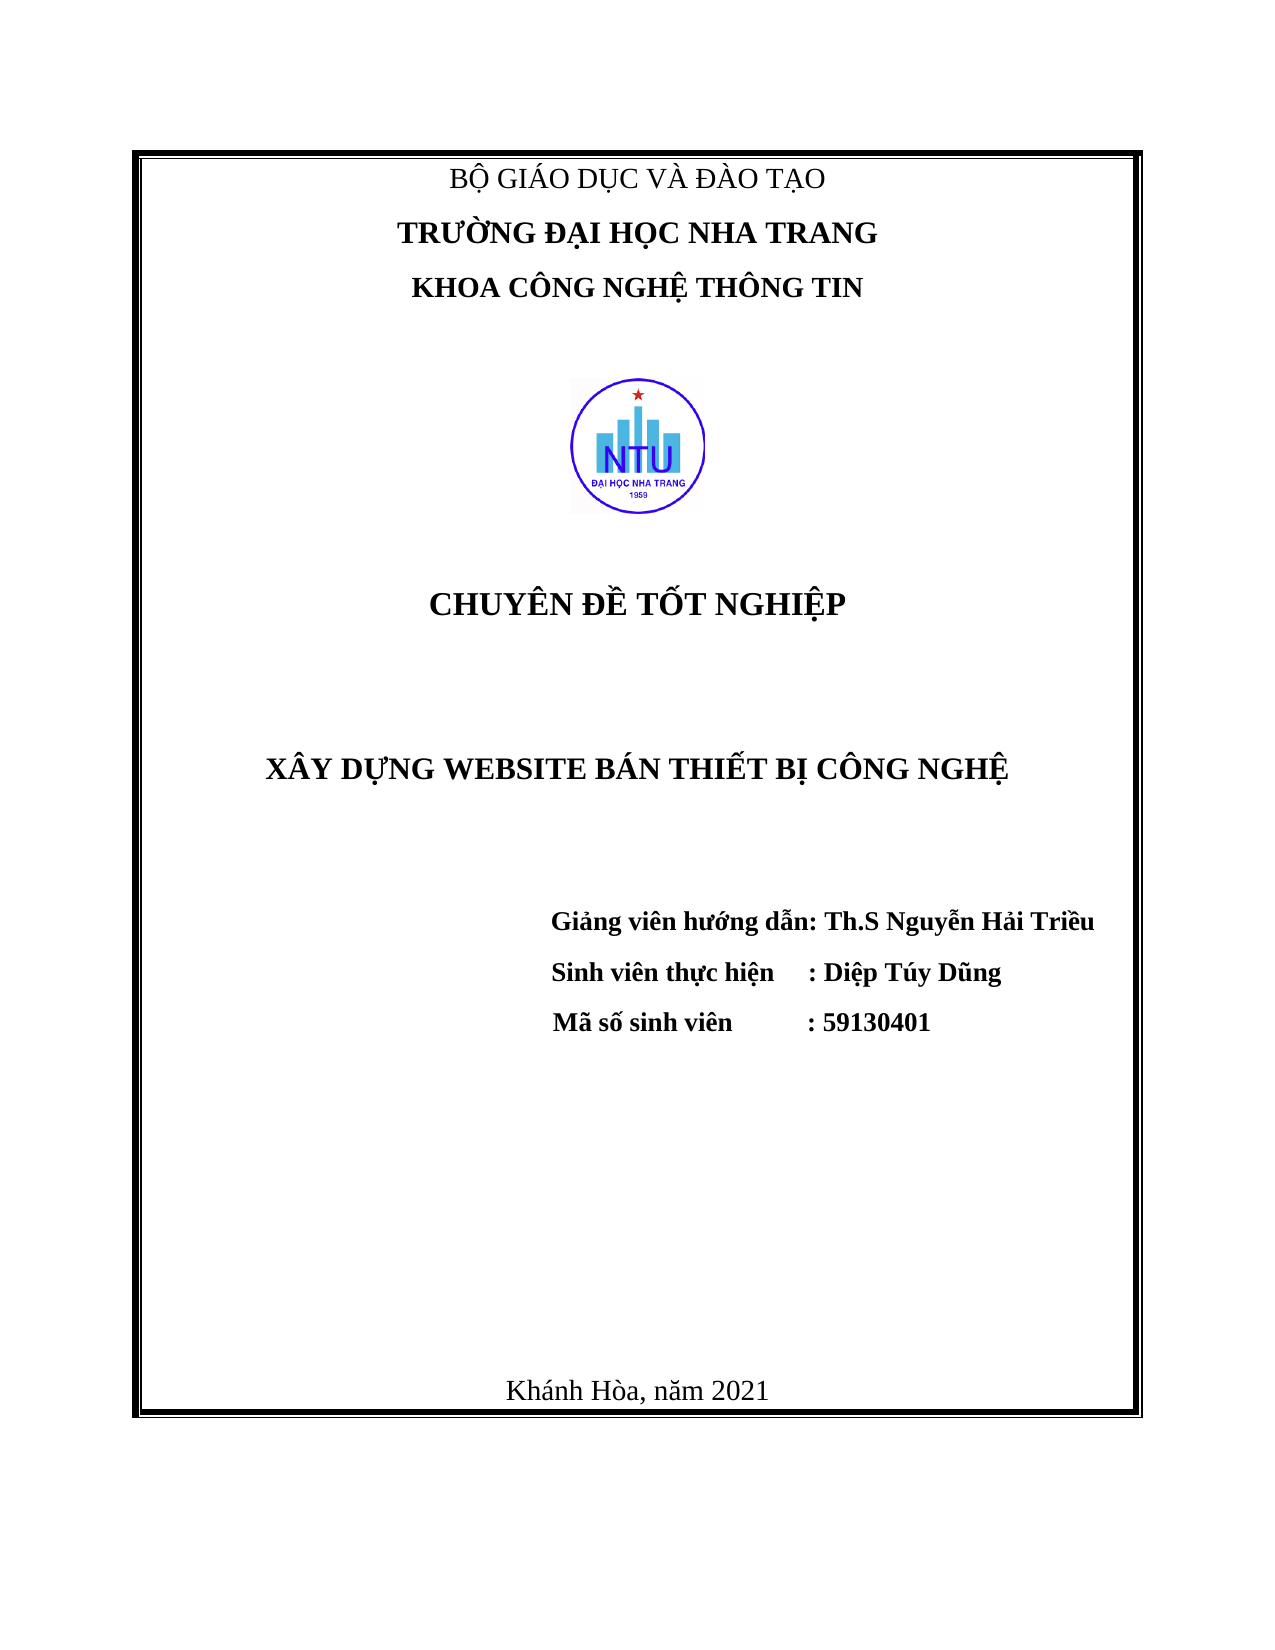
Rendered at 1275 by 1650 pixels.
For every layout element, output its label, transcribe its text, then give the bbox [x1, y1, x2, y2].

picture [570, 378, 705, 514]
text Giảng viên hướng dẫn: Th.S Nguyễn Hải Triều [142, 894, 1133, 937]
text KHOA CÔNG NGHỆ THÔNG TIN [142, 258, 1133, 303]
text Khánh Hòa, năm 2021 [142, 1362, 1133, 1409]
text Mã số sinh viên : 59130401 [142, 994, 1133, 1037]
text XÂY DỰNG WEBSITE BÁN THIẾT BỊ CÔNG NGHỆ [142, 739, 1133, 786]
text BỘ GIÁO DỤC VÀ ĐÀO TẠO [142, 159, 1133, 195]
text Sinh viên thực hiện : Diệp Túy Dũng [142, 944, 1133, 987]
text TRƯỜNG ĐẠI HỌC NHA TRANG [142, 203, 1133, 250]
text CHUYÊN ĐỀ TỐT NGHIỆP [142, 573, 1133, 623]
